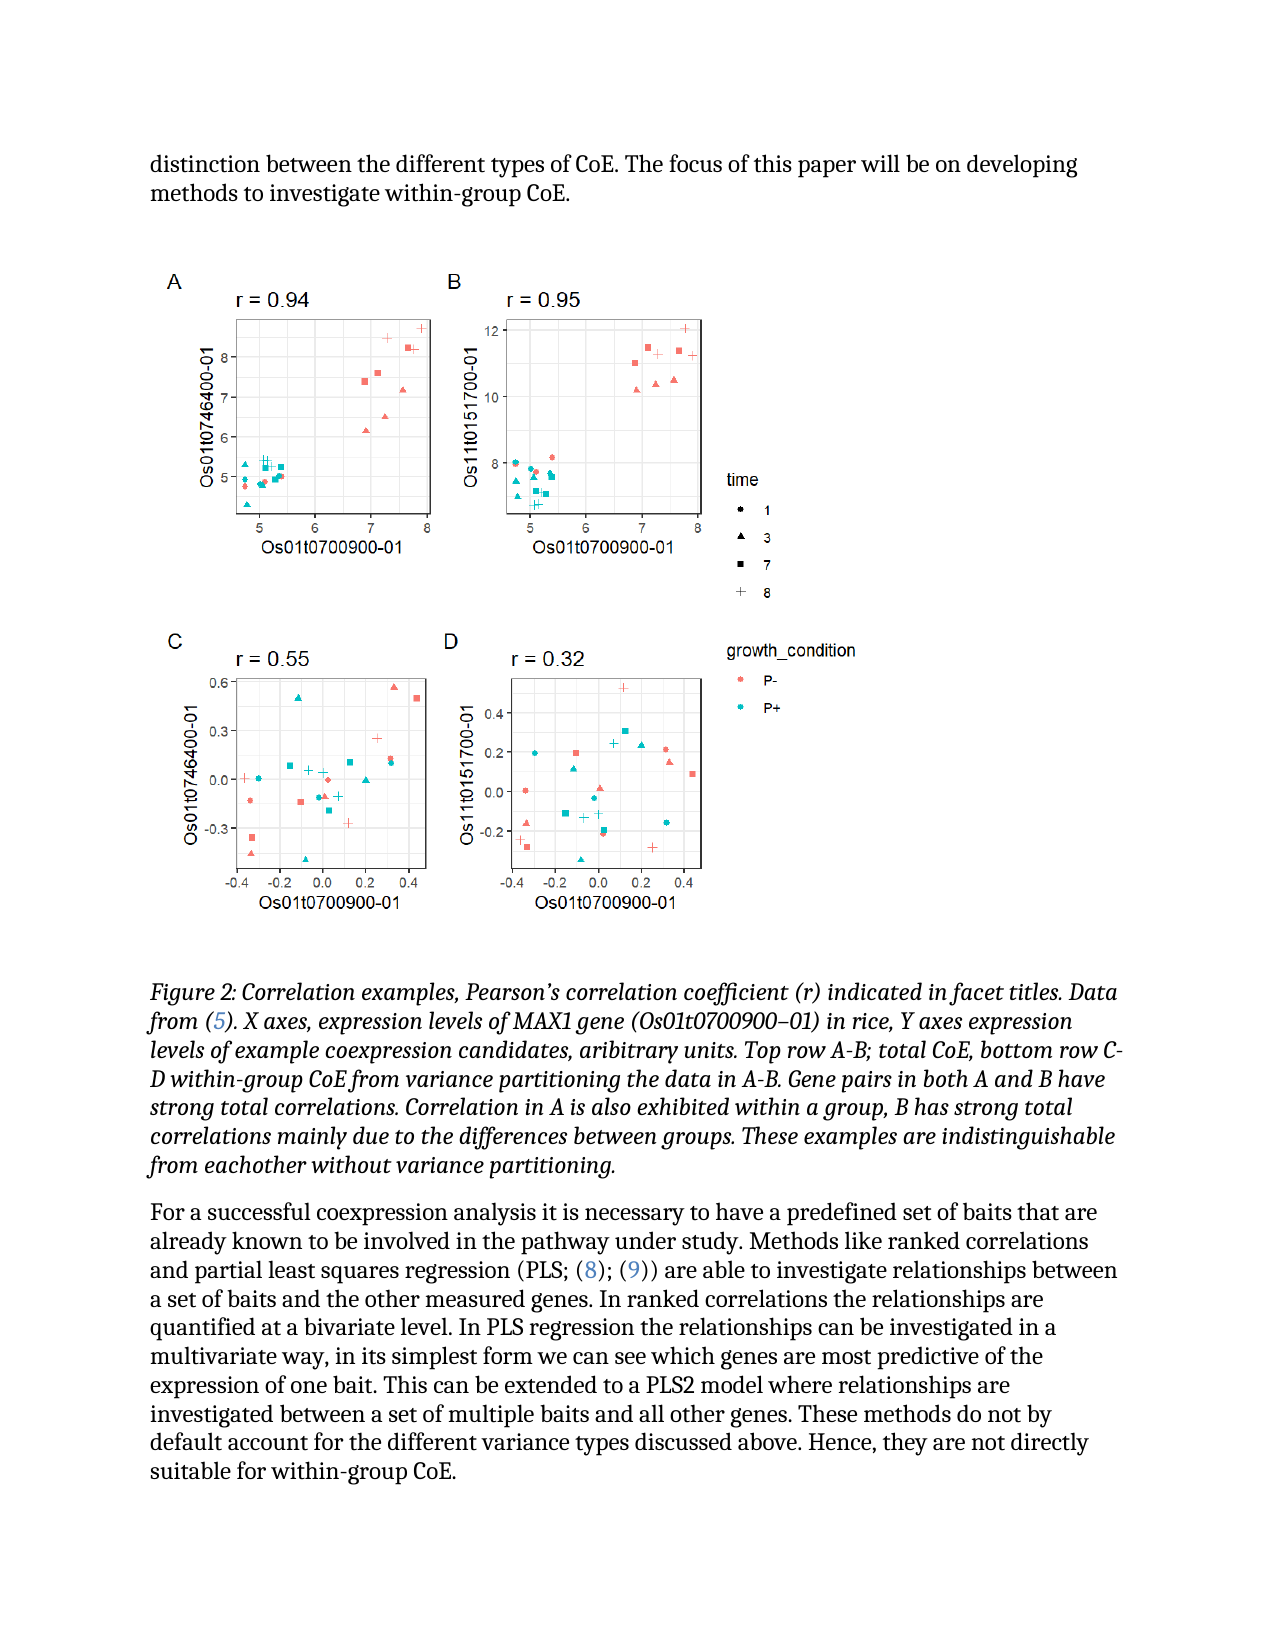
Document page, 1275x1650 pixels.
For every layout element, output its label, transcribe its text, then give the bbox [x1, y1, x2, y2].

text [150, 150, 1125, 207]
text Figure 2: Correlation examples, Pearson’s correlation coefficient (r) indicated in facet titles. Data from (5). X axes, expression levels of MAX1 gene (Os01t0700900–01) in rice, Y axes expression levels of example coexpression candidates, aribitrary units. Top row A-B; total CoE, bottom row C-D within-group CoE from variance partitioning the data in A-B. Gene pairs in both A and B have strong total correlations. Correlation in A is also exhibited within a group, B has strong total correlations mainly due to the differences between groups. These examples are indistinguishable from eachother without variance partitioning. [150, 978, 1125, 1179]
picture [150, 226, 882, 958]
text For a successful coexpression analysis it is necessary to have a predefined set of baits that are already known to be involved in the pathway under study. Methods like ranked correlations and partial least squares regression (PLS; (8); (9)) are able to investigate relationships between a set of baits and the other measured genes. In ranked correlations the relationships are quantified at a bivariate level. In PLS regression the relationships can be investigated in a multivariate way, in its simplest form we can see which genes are most predictive of the expression of one bait. This can be extended to a PLS2 model where relationships are investigated between a set of multiple baits and all other genes. These methods do not by default account for the different variance types discussed above. Hence, they are not directly suitable for within-group CoE. [150, 1198, 1125, 1486]
